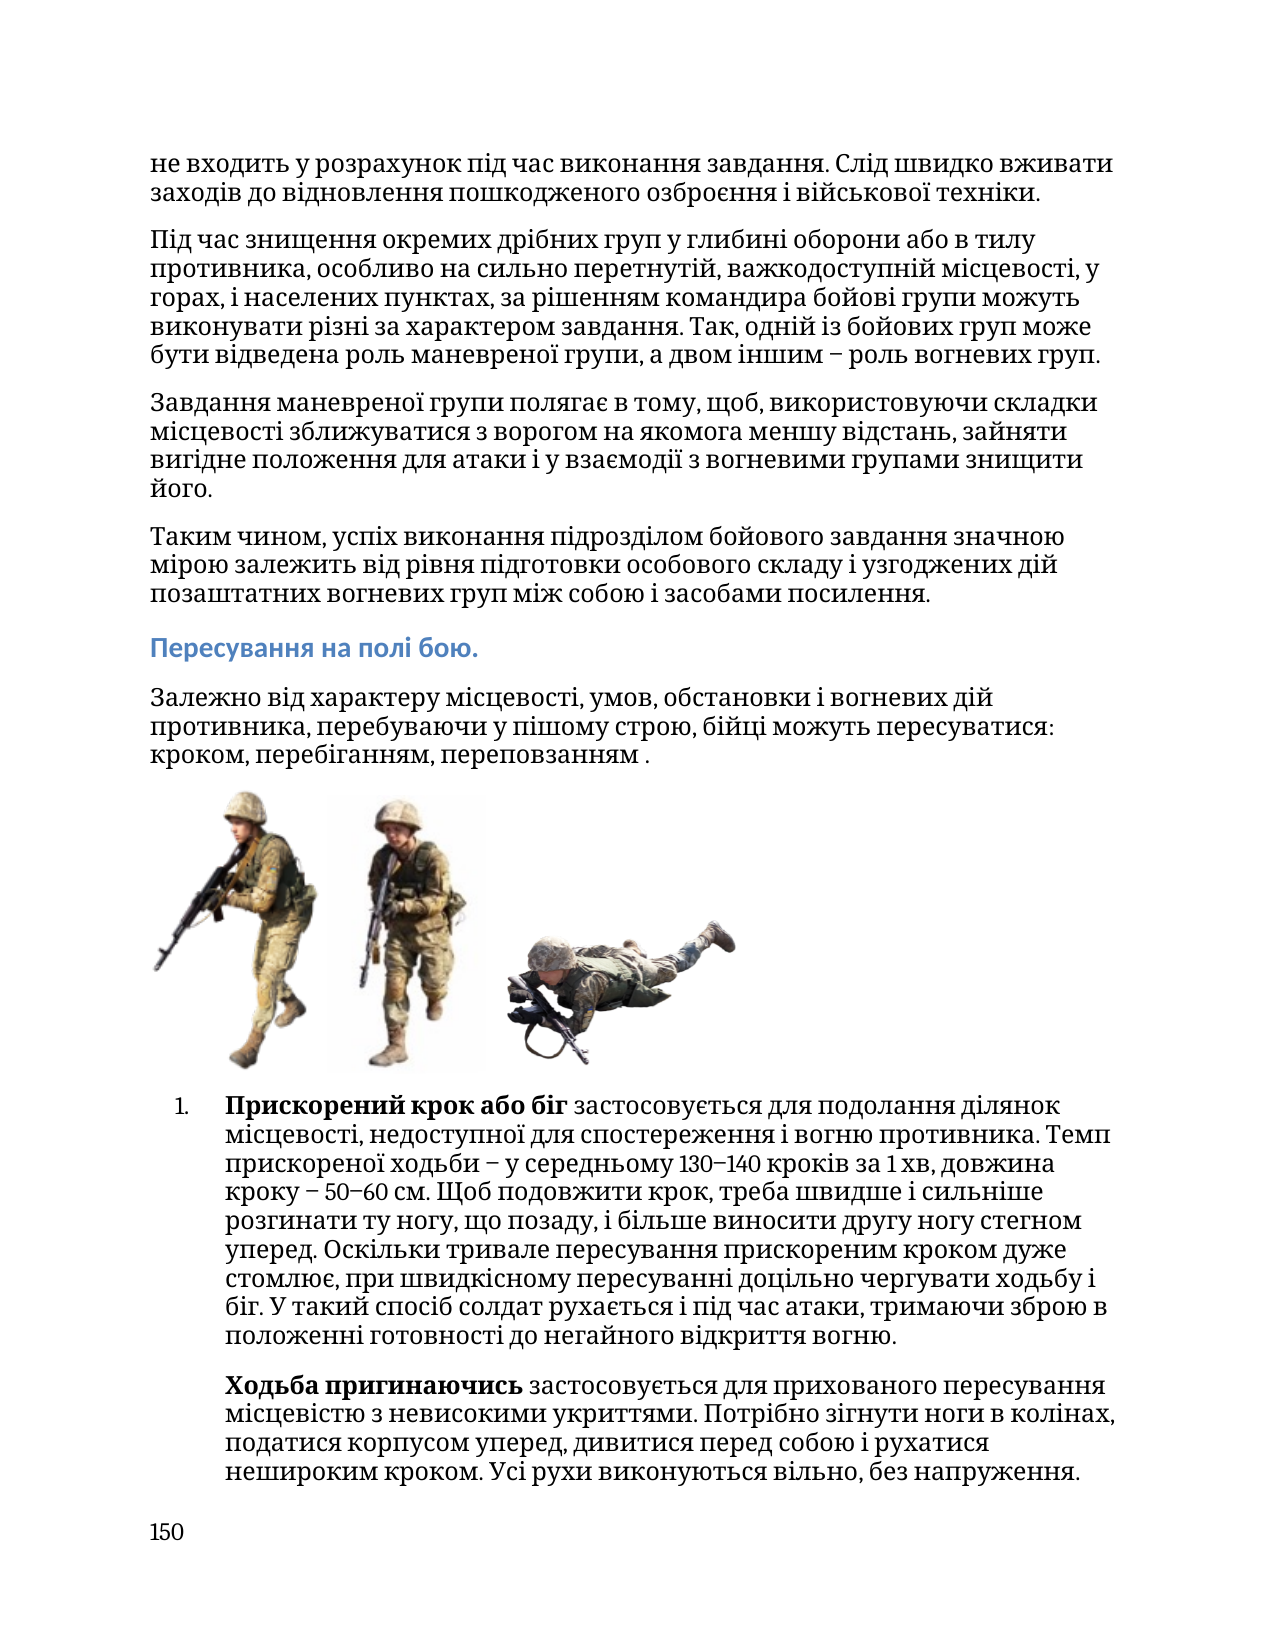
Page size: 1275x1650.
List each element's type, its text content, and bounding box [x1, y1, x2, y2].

picture [492, 914, 743, 1074]
list Прискорений крок або біг застосовується для подолання ділянок місцевості, недоступної для спостереження і вогню противника. Темп прискореної ходьби ‒ у середньому 130‒140 кроків за 1 хв, довжина кроку ‒ 50‒60 см. Щоб подовжити крок, треба швидше і сильніше розгинати ту ногу, що позаду, і більше виносити другу ногу стегном уперед. Оскільки тривале пересування прискореним кроком дуже стомлює, при швидкісному пересуванні доцільно чергувати ходьбу і біг. У такий спосіб солдат рухається і під час атаки, тримаючи зброю в положенні готовності до негайного відкриття вогню. [175, 1092, 1125, 1351]
list Ходьба пригинаючись застосовується для прихованого пересування місцевістю з невисокими укриттями. Потрібно зігнути ноги в колінах, податися корпусом уперед, дивитися перед собою і рухатися нешироким кроком. Усі рухи виконуються вільно, без напруження. [175, 1372, 1125, 1487]
text Під час знищення окремих дрібних груп у глибині оборони або в тилу противника, особливо на сильно перетнутій, важкодоступній місцевості, у горах, і населених пунктах, за рішенням командира бойові групи можуть виконувати різні за характером завдання. Так, одній із бойових груп може бути відведена роль маневреної групи, а двом іншим ‒ роль вогневих груп. [150, 226, 1125, 370]
text Таким чином, успіх виконання підрозділом бойового завдання значною мірою залежить від рівня підготовки особового складу і узгоджених дій позаштатних вогневих груп між собою і засобами посилення. [150, 522, 1125, 609]
text Завдання маневреної групи полягає в тому, щоб, використовуючи складки місцевості зближуватися з ворогом на якомога меншу відстань, зайняти вигідне положення для атаки і у взаємодії з вогневими групами знищити його. [150, 389, 1125, 504]
picture [327, 795, 487, 1074]
picture [150, 788, 322, 1074]
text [150, 150, 1125, 207]
text Залежно від характеру місцевості, умов, обстановки і вогневих дій противника, перебуваючи у пішому строю, бійці можуть пересуватися: кроком, перебіганням, переповзанням . [150, 684, 1125, 770]
subtitle Пересування на полі бою. [150, 629, 1125, 665]
